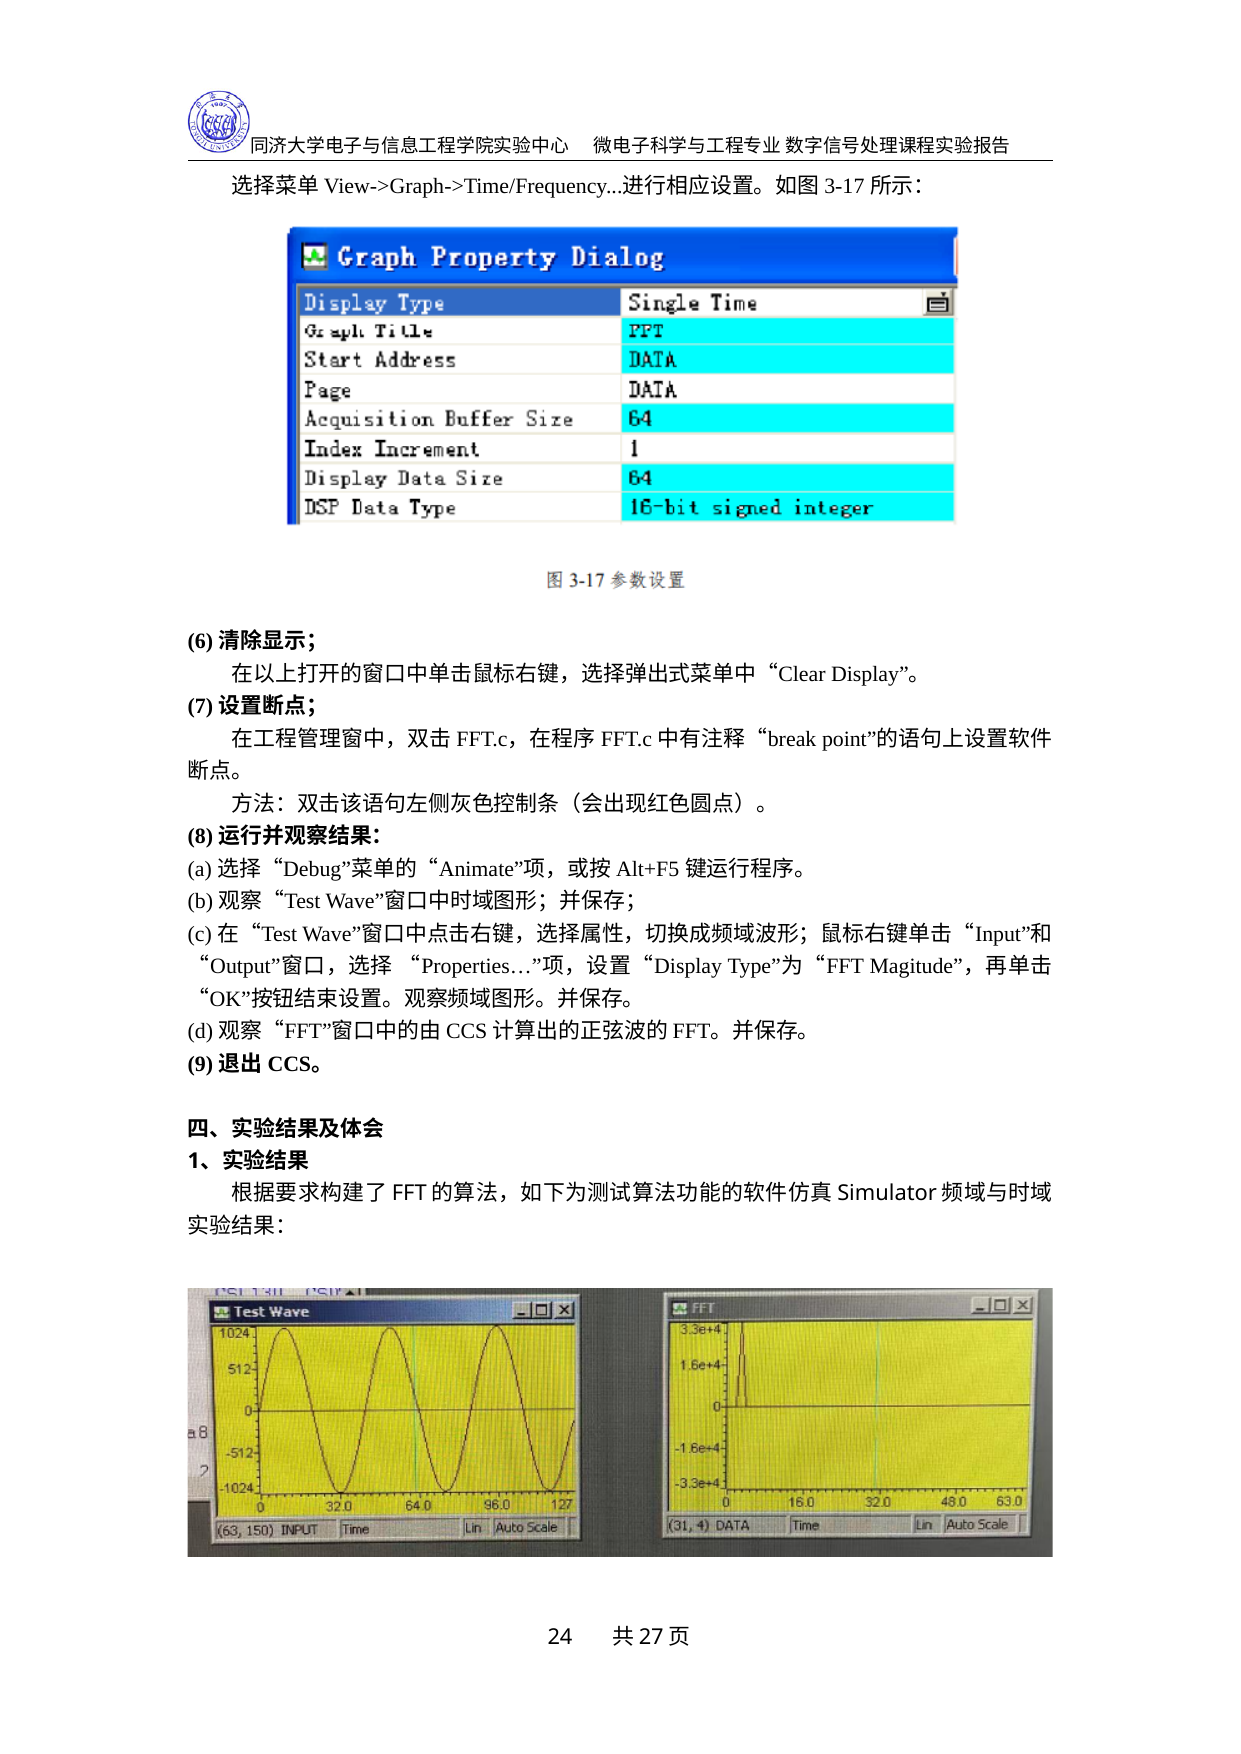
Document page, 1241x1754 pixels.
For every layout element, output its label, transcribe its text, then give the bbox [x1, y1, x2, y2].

picture [187, 1288, 1053, 1557]
text (b) 观察“Test Wave”窗口中时域图形；并保存； [187, 883, 1053, 915]
text (c) 在“Test Wave”窗口中点击右键，选择属性，切换成频域波形；鼠标右键单击“Input”和“Output”窗口，选择 “Properties…”项，设置“Display Type”为“FFT Magitude”，再单击“OK”按钮结束设置。观察频域图形。并保存。 [187, 915, 1053, 1013]
text (7) 设置断点； [187, 688, 1053, 720]
text 在工程管理窗中，双击 FFT.c，在程序 FFT.c 中有注释“break point”的语句上设置软件断点。 [187, 720, 1053, 785]
text 在以上打开的窗口中单击鼠标右键，选择弹出式菜单中“Clear Display”。 [187, 655, 1053, 688]
text 方法：双击该语句左侧灰色控制条（会出现红色圆点）。 [187, 785, 1053, 818]
text 四、实验结果及体会 [187, 1110, 1053, 1143]
text 1、实验结果 [187, 1143, 1053, 1175]
text (9) 退出 CCS。 [187, 1045, 1053, 1078]
text (a) 选择“Debug”菜单的“Animate”项，或按 Alt+F5 键运行程序。 [187, 850, 1053, 883]
text (d) 观察“FFT”窗口中的由 CCS 计算出的正弦波的 FFT。并保存。 [187, 1013, 1053, 1045]
text 根据要求构建了FFT的算法，如下为测试算法功能的软件仿真Simulator频域与时域实验结果： [187, 1175, 1053, 1240]
text 选择菜单 View->Graph->Time/Frequency...进行相应设置。如图 3-17 所示： [187, 168, 1053, 200]
text (8) 运行并观察结果： [187, 818, 1053, 850]
picture [187, 88, 250, 153]
picture [270, 208, 970, 598]
